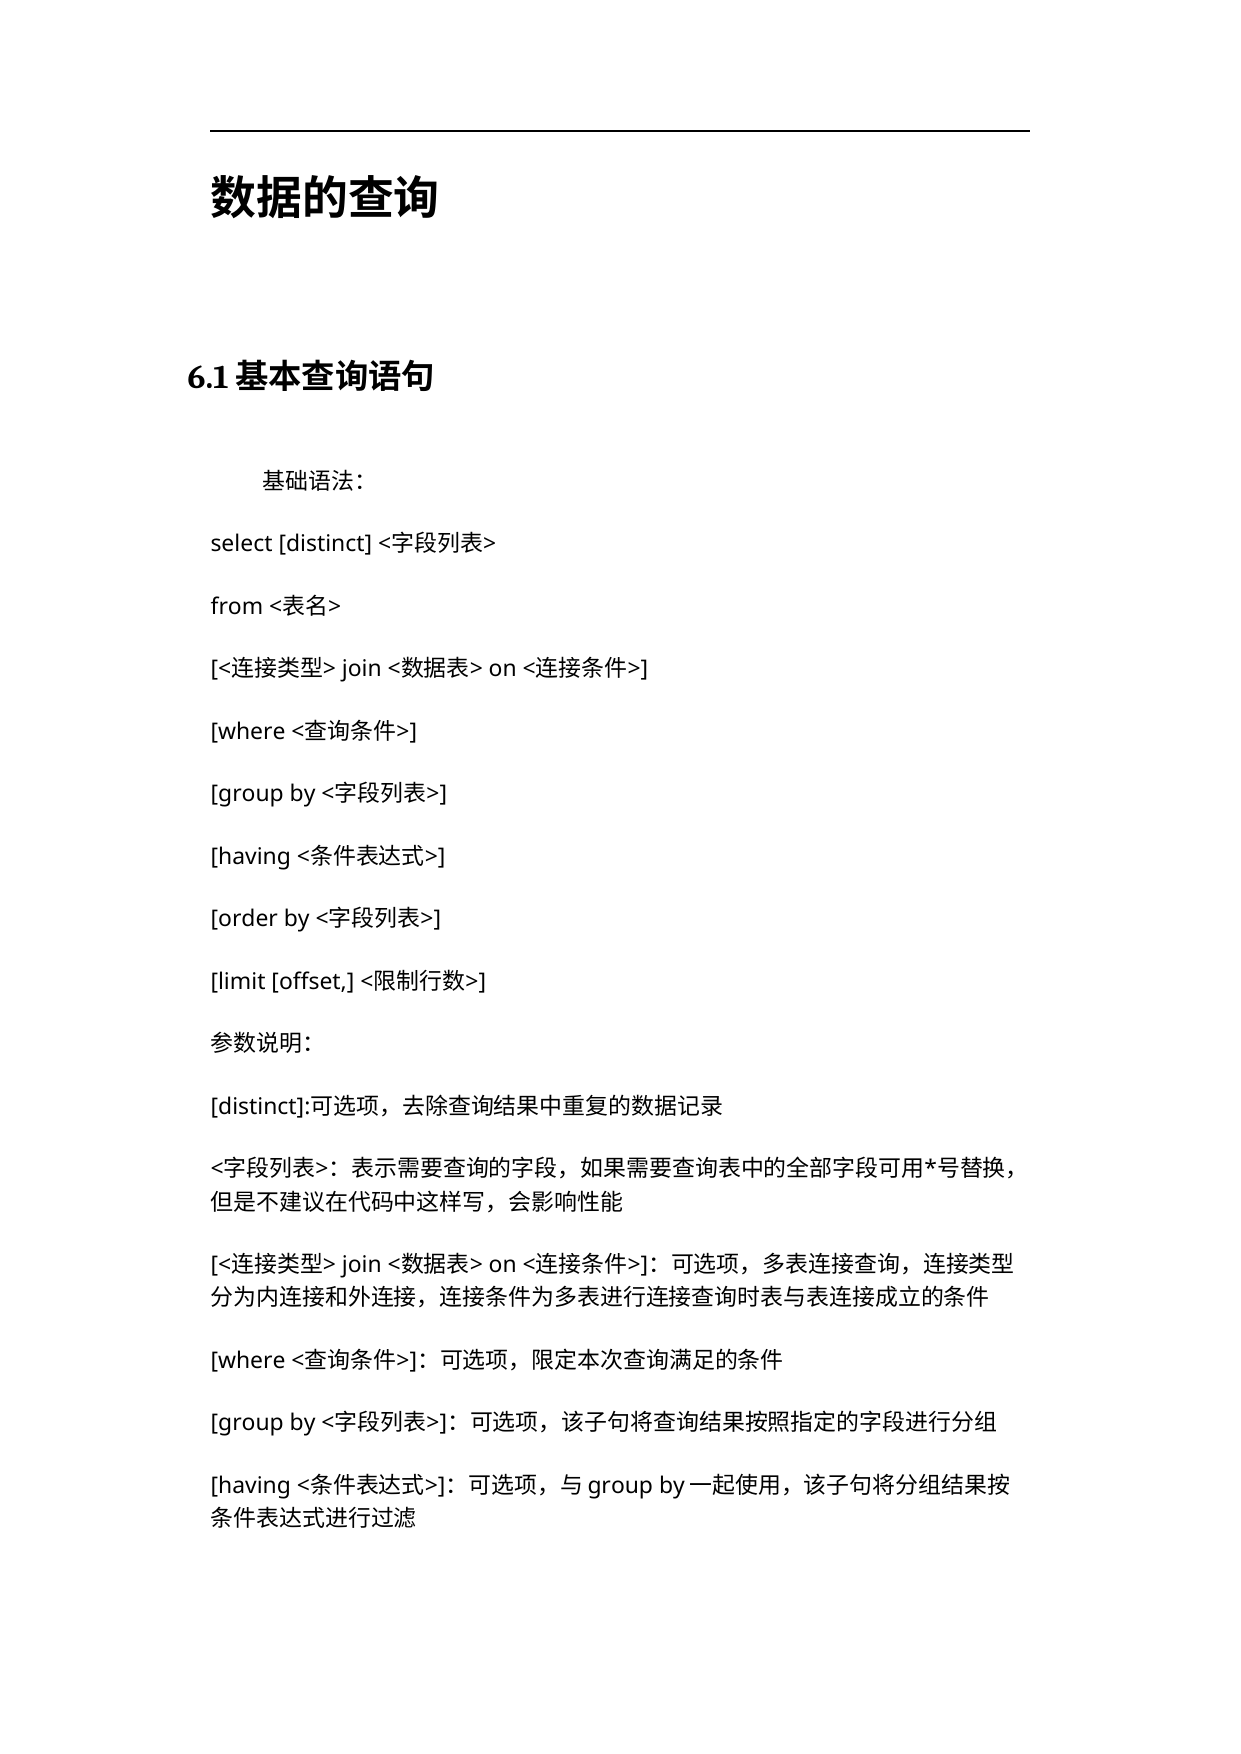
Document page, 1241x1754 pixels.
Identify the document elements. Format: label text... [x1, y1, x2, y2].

text [order by <字段列表>] [210, 900, 1030, 933]
subtitle 6.1基本查询语句 [187, 350, 1030, 398]
text [<连接类型> join <数据表> on <连接条件>] [210, 650, 1030, 683]
text [having <条件表达式>] [210, 838, 1030, 871]
text [limit [offset,] <限制行数>] [210, 963, 1030, 996]
text [group by <字段列表>]：可选项，该子句将查询结果按照指定的字段进行分组 [210, 1404, 1030, 1437]
text 基础语法： [210, 463, 1030, 496]
text [group by <字段列表>] [210, 775, 1030, 808]
text [<连接类型> join <数据表> on <连接条件>]：可选项，多表连接查询，连接类型分为内连接和外连接，连接条件为多表进行连接查询时表与表连接成立的条件 [210, 1246, 1030, 1312]
text [where <查询条件>]：可选项，限定本次查询满足的条件 [210, 1342, 1030, 1375]
text from <表名> [210, 588, 1030, 621]
text [having <条件表达式>]：可选项，与group by一起使用，该子句将分组结果按条件表达式进行过滤 [210, 1467, 1030, 1533]
subtitle 数据的查询 [210, 161, 1030, 228]
text 参数说明： [210, 1025, 1030, 1058]
text [where <查询条件>] [210, 713, 1030, 746]
text [distinct]:可选项，去除查询结果中重复的数据记录 [210, 1088, 1030, 1121]
text select [distinct] <字段列表> [210, 525, 1030, 558]
text <字段列表>：表示需要查询的字段，如果需要查询表中的全部字段可用*号替换，但是不建议在代码中这样写，会影响性能 [210, 1150, 1030, 1217]
